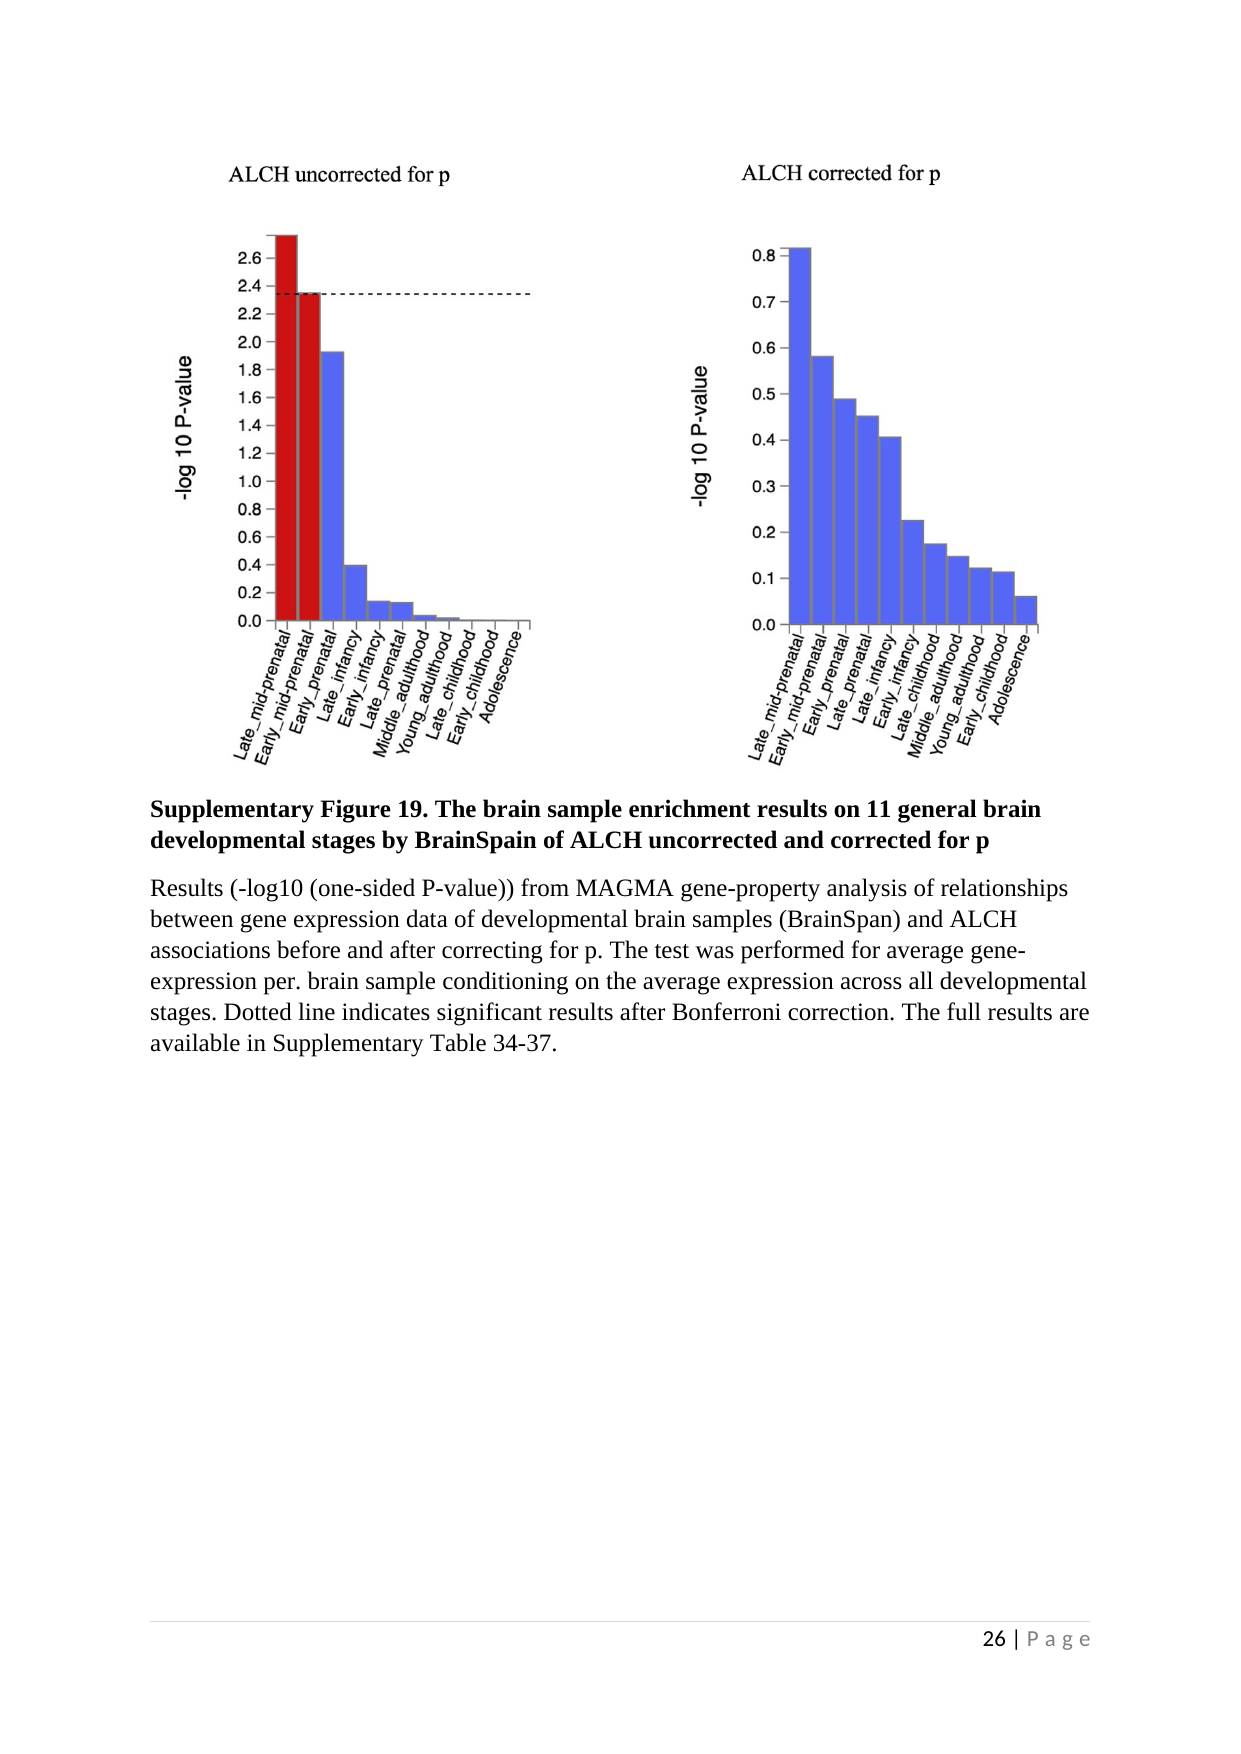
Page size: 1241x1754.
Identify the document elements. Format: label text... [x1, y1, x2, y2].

text Results (-log10 (one-sided P-value)) from MAGMA gene-property analysis of relationships between gene expression data of developmental brain samples (BrainSpan) and ALCH associations before and after correcting for p. The test was performed for average gene-expression per. brain sample conditioning on the average expression across all developmental stages. Dotted line indicates significant results after Bonferroni correction. The full results are available in Supplementary Table 34-37. [150, 873, 1090, 1057]
picture [150, 150, 1079, 775]
text Supplementary Figure 19. The brain sample enrichment results on 11 general brain developmental stages by BrainSpain of ALCH uncorrected and corrected for p [150, 794, 1090, 854]
